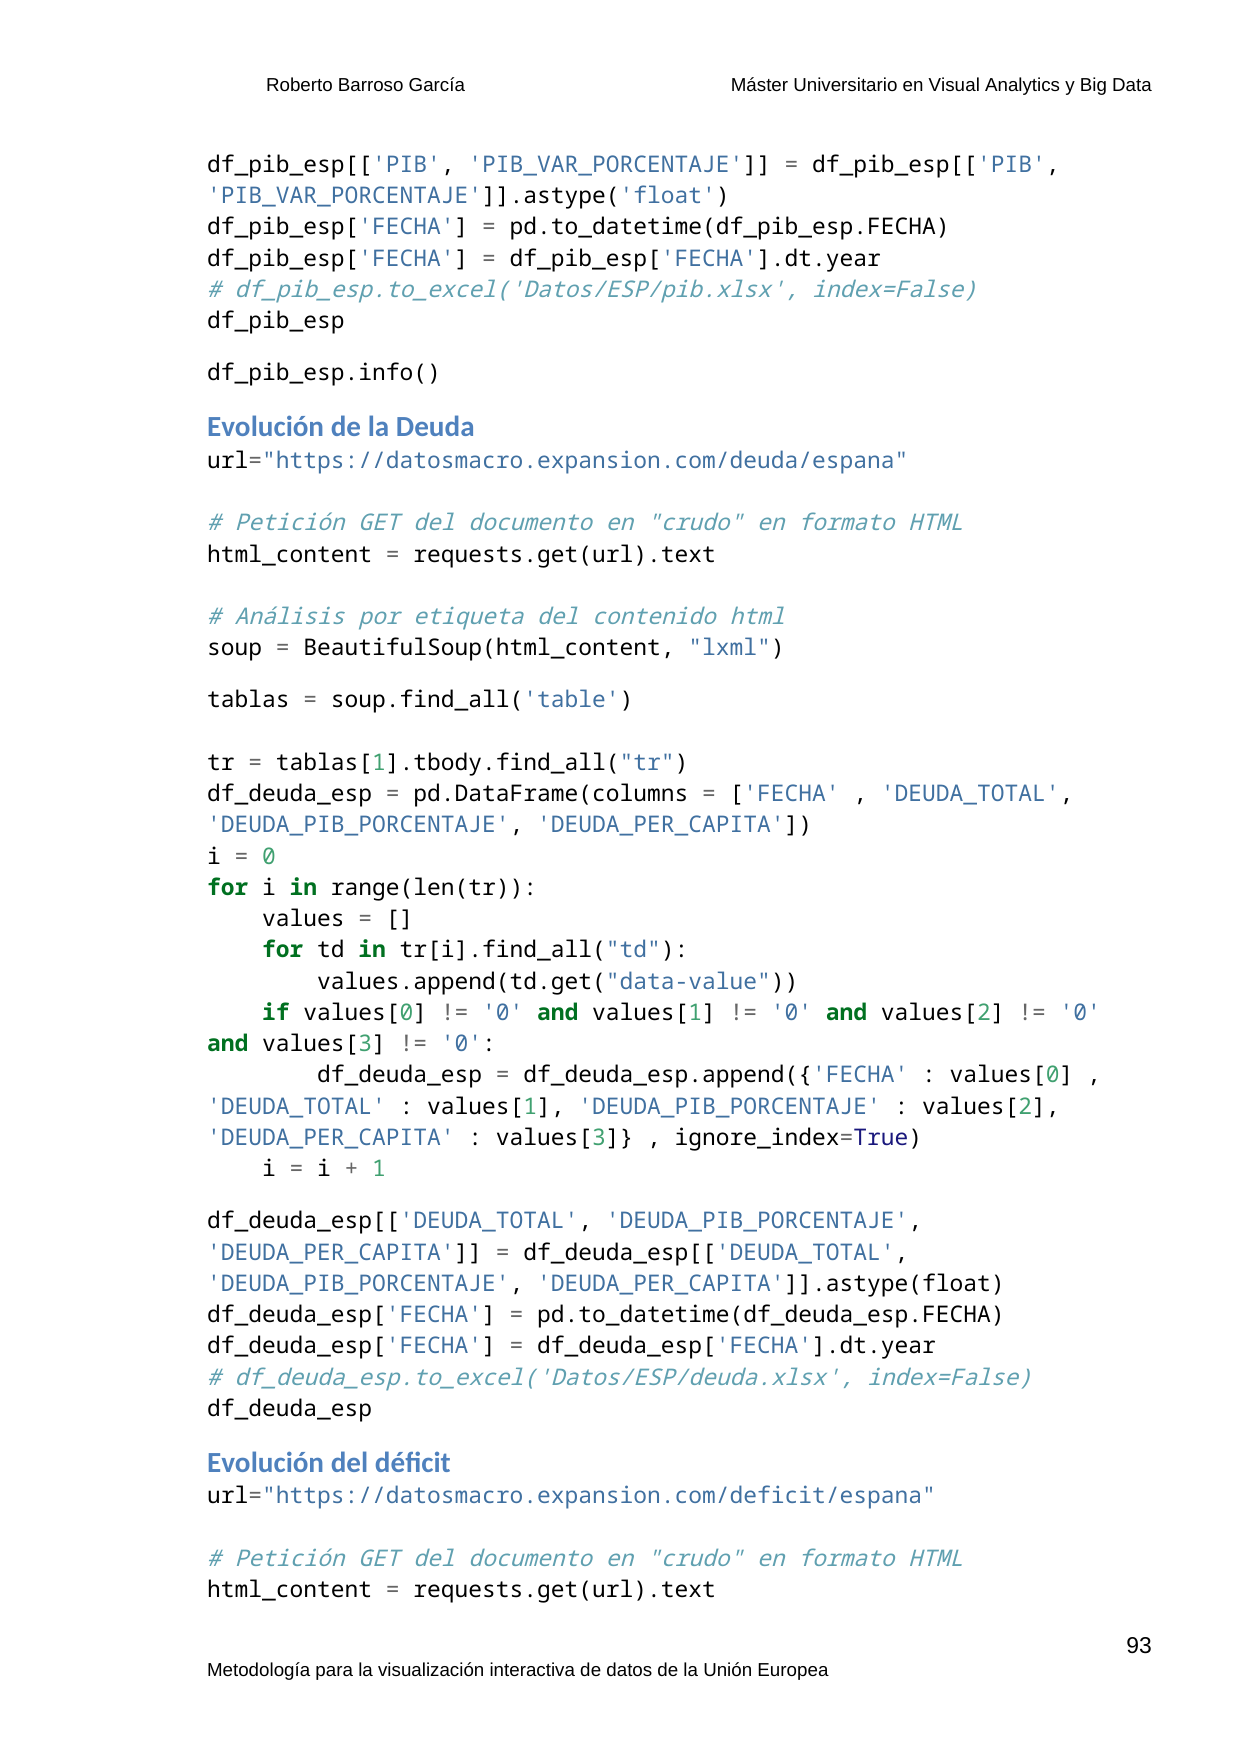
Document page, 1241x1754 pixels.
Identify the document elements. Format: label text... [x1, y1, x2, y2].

text Evolución de la Deuda [207, 408, 1152, 444]
text df_pib_esp[['PIB', 'PIB_VAR_PORCENTAJE']] = df_pib_esp[['PIB', 'PIB_VAR_PORCENTAJE']].astype('float') df_pib_esp['FECHA'] = pd.to_datetime(df_pib_esp.FECHA) df_pib_esp['FECHA'] = df_pib_esp['FECHA'].dt.year # df_pib_esp.to_excel('Datos/ESP/pib.xlsx', index=False) df_pib_esp [207, 148, 1152, 335]
text df_pib_esp.info() [207, 356, 1152, 387]
text tablas = soup.find_all('table') tr = tablas[1].tbody.find_all("tr") df_deuda_esp = pd.DataFrame(columns = ['FECHA' , 'DEUDA_TOTAL', 'DEUDA_PIB_PORCENTAJE', 'DEUDA_PER_CAPITA']) i = 0 for i in range(len(tr)): values = [] for td in tr[i].find_all("td"): values.append(td.get("data-value")) if values[0] != '0' and values[1] != '0' and values[2] != '0' and values[3] != '0': df_deuda_esp = df_deuda_esp.append({'FECHA' : values[0] , 'DEUDA_TOTAL' : values[1], 'DEUDA_PIB_PORCENTAJE' : values[2], 'DEUDA_PER_CAPITA' : values[3]} , ignore_index=True) i = i + 1 [207, 683, 1152, 1183]
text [207, 1479, 1152, 1604]
text df_deuda_esp[['DEUDA_TOTAL', 'DEUDA_PIB_PORCENTAJE', 'DEUDA_PER_CAPITA']] = df_deuda_esp[['DEUDA_TOTAL', 'DEUDA_PIB_PORCENTAJE', 'DEUDA_PER_CAPITA']].astype(float) df_deuda_esp['FECHA'] = pd.to_datetime(df_deuda_esp.FECHA) df_deuda_esp['FECHA'] = df_deuda_esp['FECHA'].dt.year # df_deuda_esp.to_excel('Datos/ESP/deuda.xlsx', index=False) df_deuda_esp [207, 1204, 1152, 1423]
text Evolución del déficit [207, 1444, 1152, 1479]
text url="https://datosmacro.expansion.com/deuda/espana" # Petición GET del documento en "crudo" en formato HTML html_content = requests.get(url).text # Análisis por etiqueta del contenido html soup = BeautifulSoup(html_content, "lxml") [207, 444, 1152, 662]
